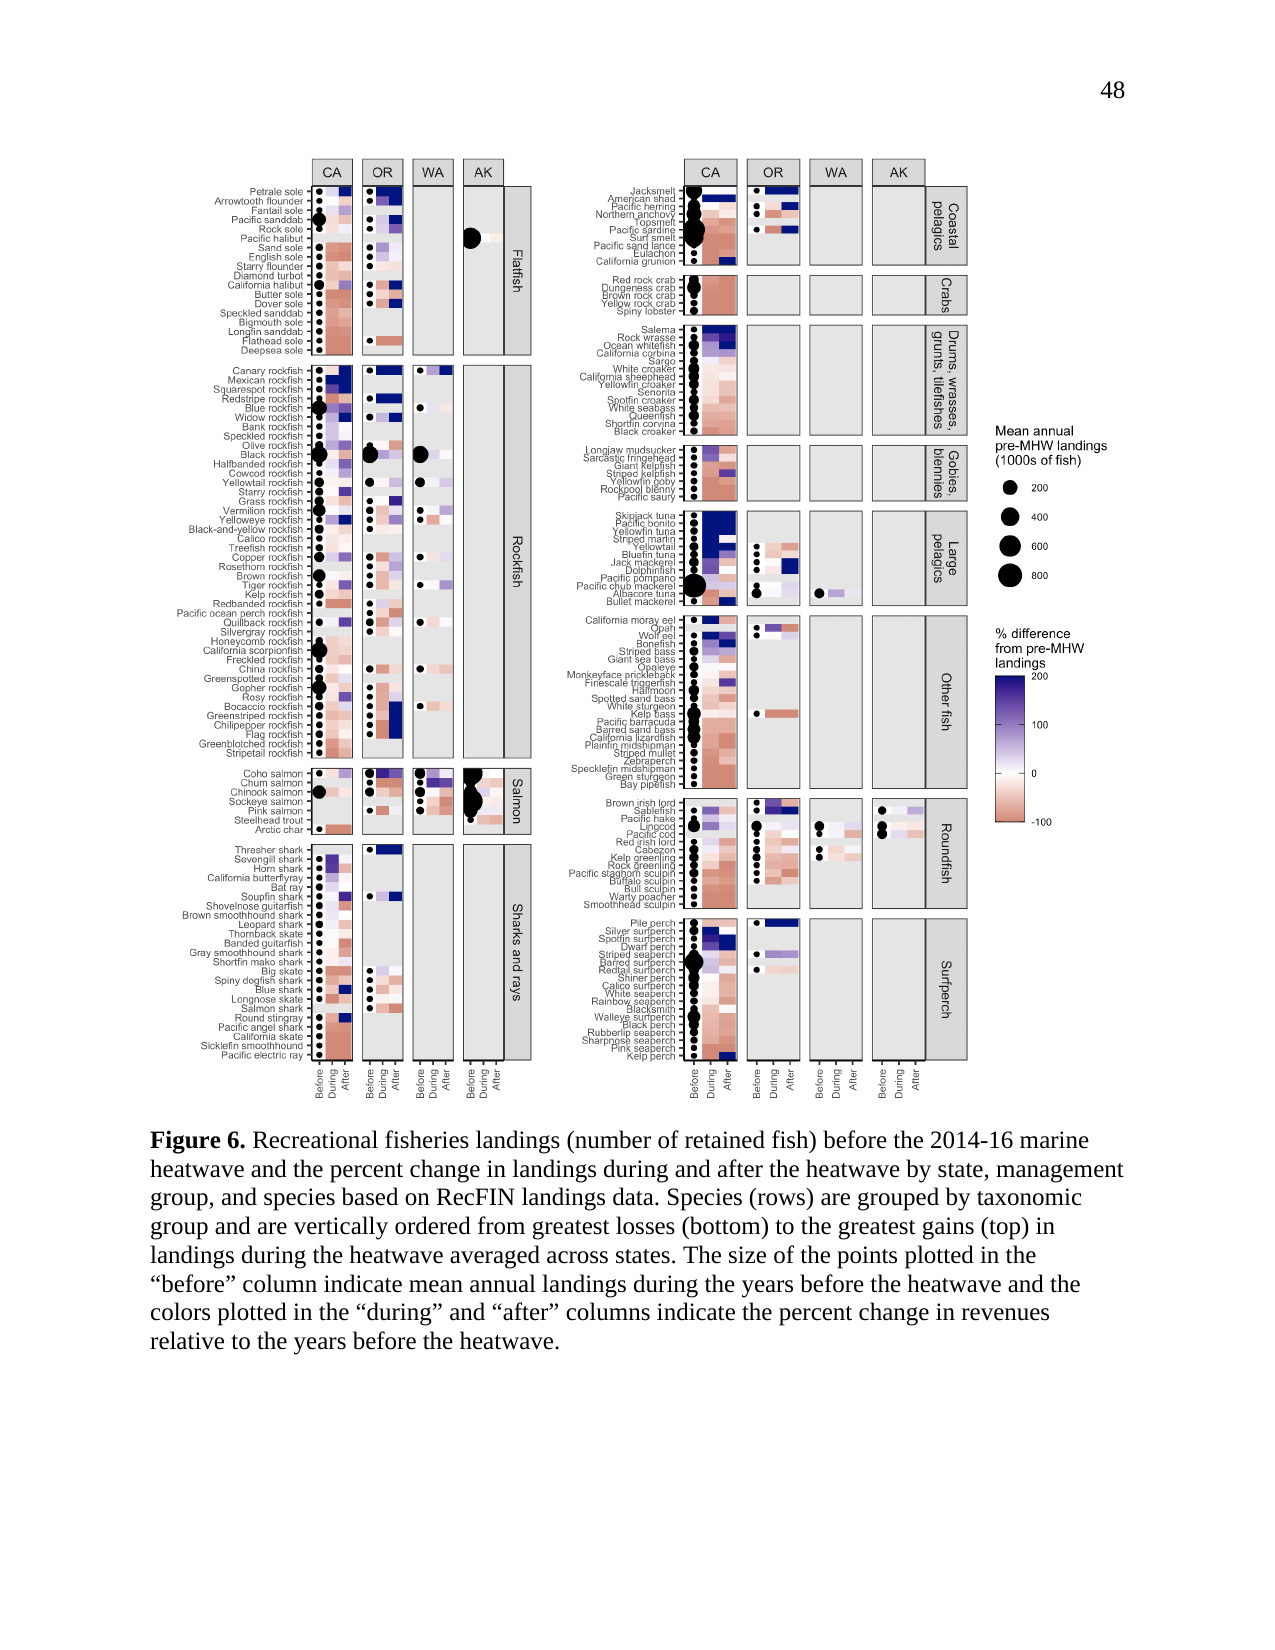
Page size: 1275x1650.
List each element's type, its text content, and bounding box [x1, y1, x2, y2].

picture [150, 150, 1125, 1125]
text Figure 6. Recreational fisheries landings (number of retained fish) before the 2014-16 marine heatwave and the percent change in landings during and after the heatwave by state, management group, and species based on RecFIN landings data. Species (rows) are grouped by taxonomic group and are vertically ordered from greatest losses (bottom) to the greatest gains (top) in landings during the heatwave averaged across states. The size of the points plotted in the “before” column indicate mean annual landings during the years before the heatwave and the colors plotted in the “during” and “after” columns indicate the percent change in revenues relative to the years before the heatwave. [150, 1125, 1125, 1355]
